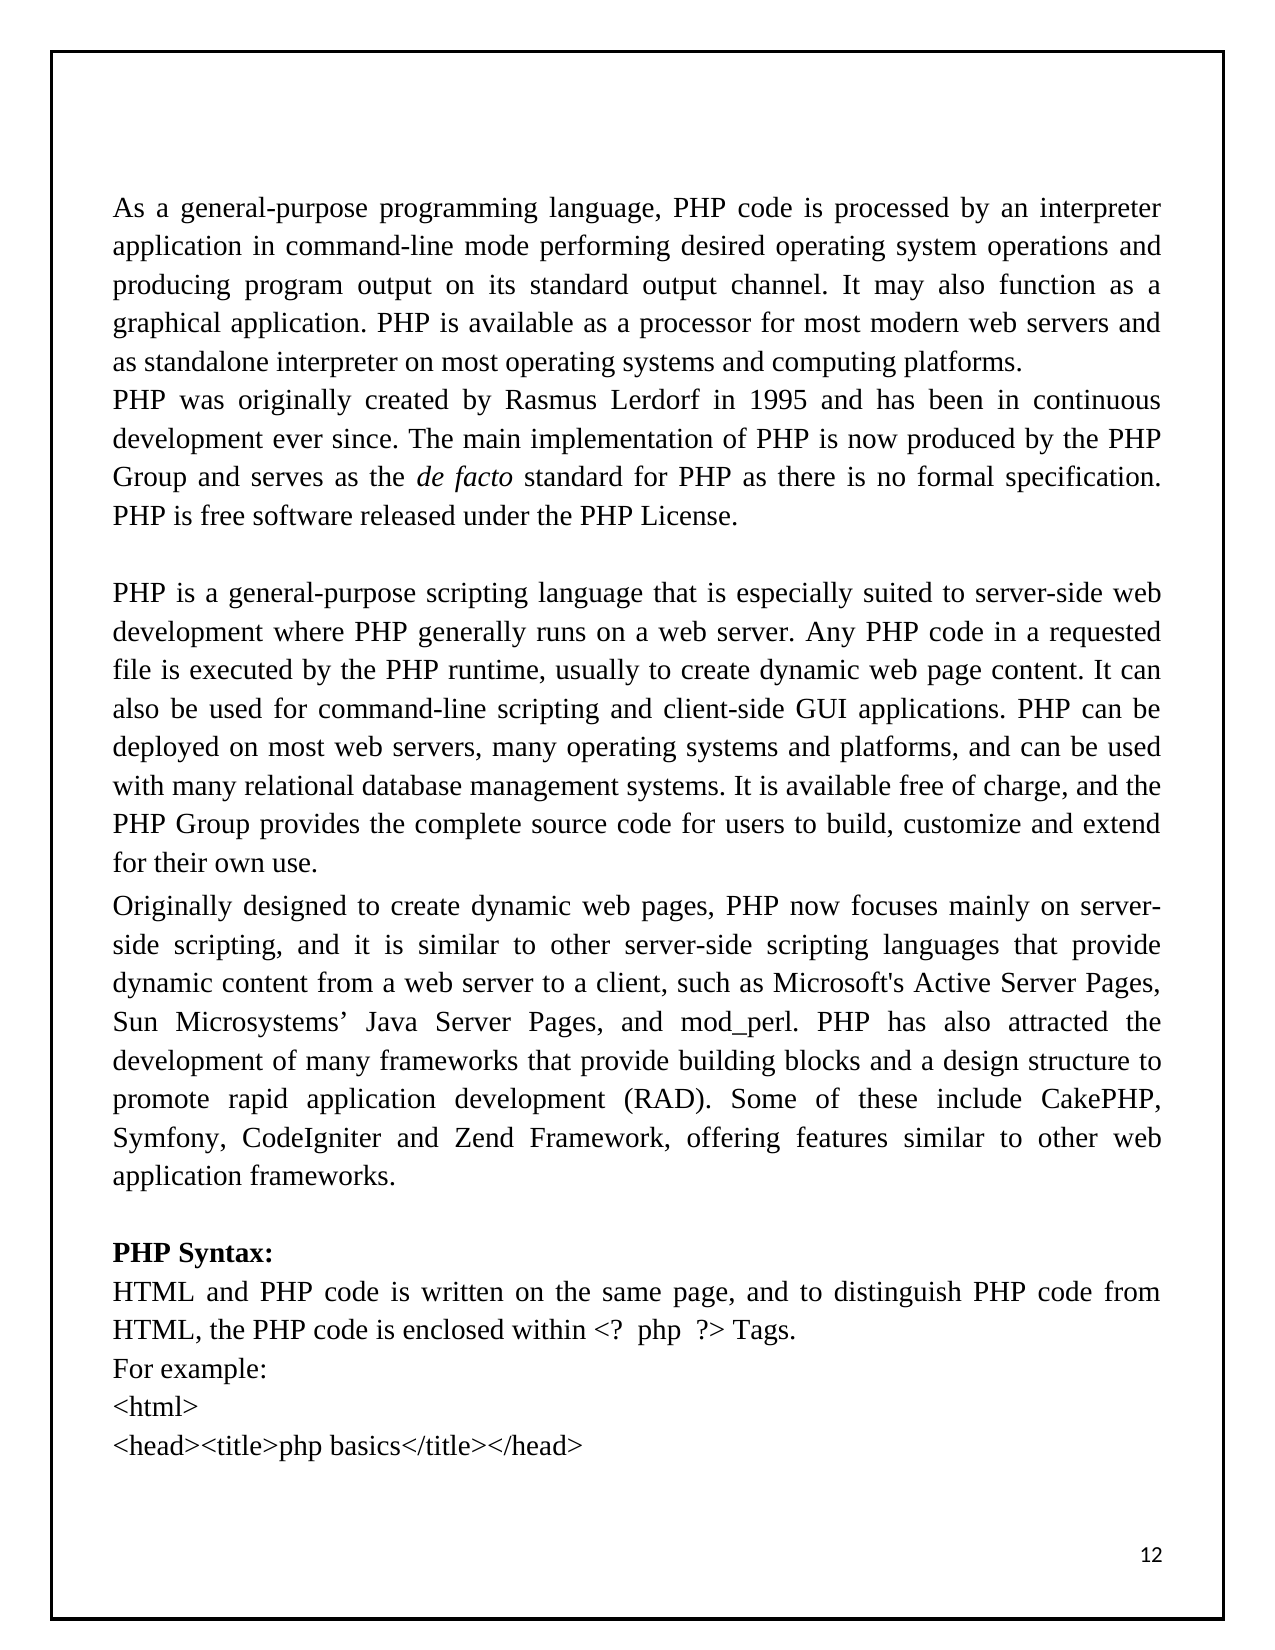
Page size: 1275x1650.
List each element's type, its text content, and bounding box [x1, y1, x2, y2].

text PHP is a general-purpose scripting language that is especially suited to server-side web development where PHP generally runs on a web server. Any PHP code in a requested file is executed by the PHP runtime, usually to create dynamic web page content. It can also be used for command-line scripting and client-side GUI applications. PHP can be deployed on most web servers, many operating systems and platforms, and can be used with many relational database management systems. It is available free of charge, and the PHP Group provides the complete source code for users to build, customize and extend for their own use. [112, 575, 1162, 878]
text <html> [112, 1389, 1162, 1423]
text HTML and PHP code is written on the same page, and to distinguish PHP code from HTML, the PHP code is enclosed within <? php ?> Tags. [112, 1274, 1162, 1346]
text As a general-purpose programming language, PHP code is processed by an interpreter application in command-line mode performing desired operating system operations and producing program output on its standard output channel. It may also function as a graphical application. PHP is available as a processor for most modern web servers and as standalone interpreter on most operating systems and computing platforms. [112, 190, 1162, 377]
text PHP was originally created by Rasmus Lerdorf in 1995 and has been in continuous development ever since. The main implementation of PHP is now produced by the PHP Group and serves as the de facto standard for PHP as there is no formal specification. PHP is free software released under the PHP License. [112, 382, 1162, 532]
text PHP Syntax: [112, 1235, 1162, 1269]
text <head><title>php basics</title></head> [112, 1428, 1162, 1462]
text Originally designed to create dynamic web pages, PHP now focuses mainly on server-side scripting, and it is similar to other server-side scripting languages that provide dynamic content from a web server to a client, such as Microsoft's Active Server Pages, Sun Microsystems’ Java Server Pages, and mod_perl. PHP has also attracted the development of many frameworks that provide building blocks and a design structure to promote rapid application development (RAD). Some of these include CakePHP, Symfony, CodeIgniter and Zend Framework, offering features similar to other web application frameworks. [112, 888, 1162, 1192]
text For example: [112, 1351, 1162, 1384]
